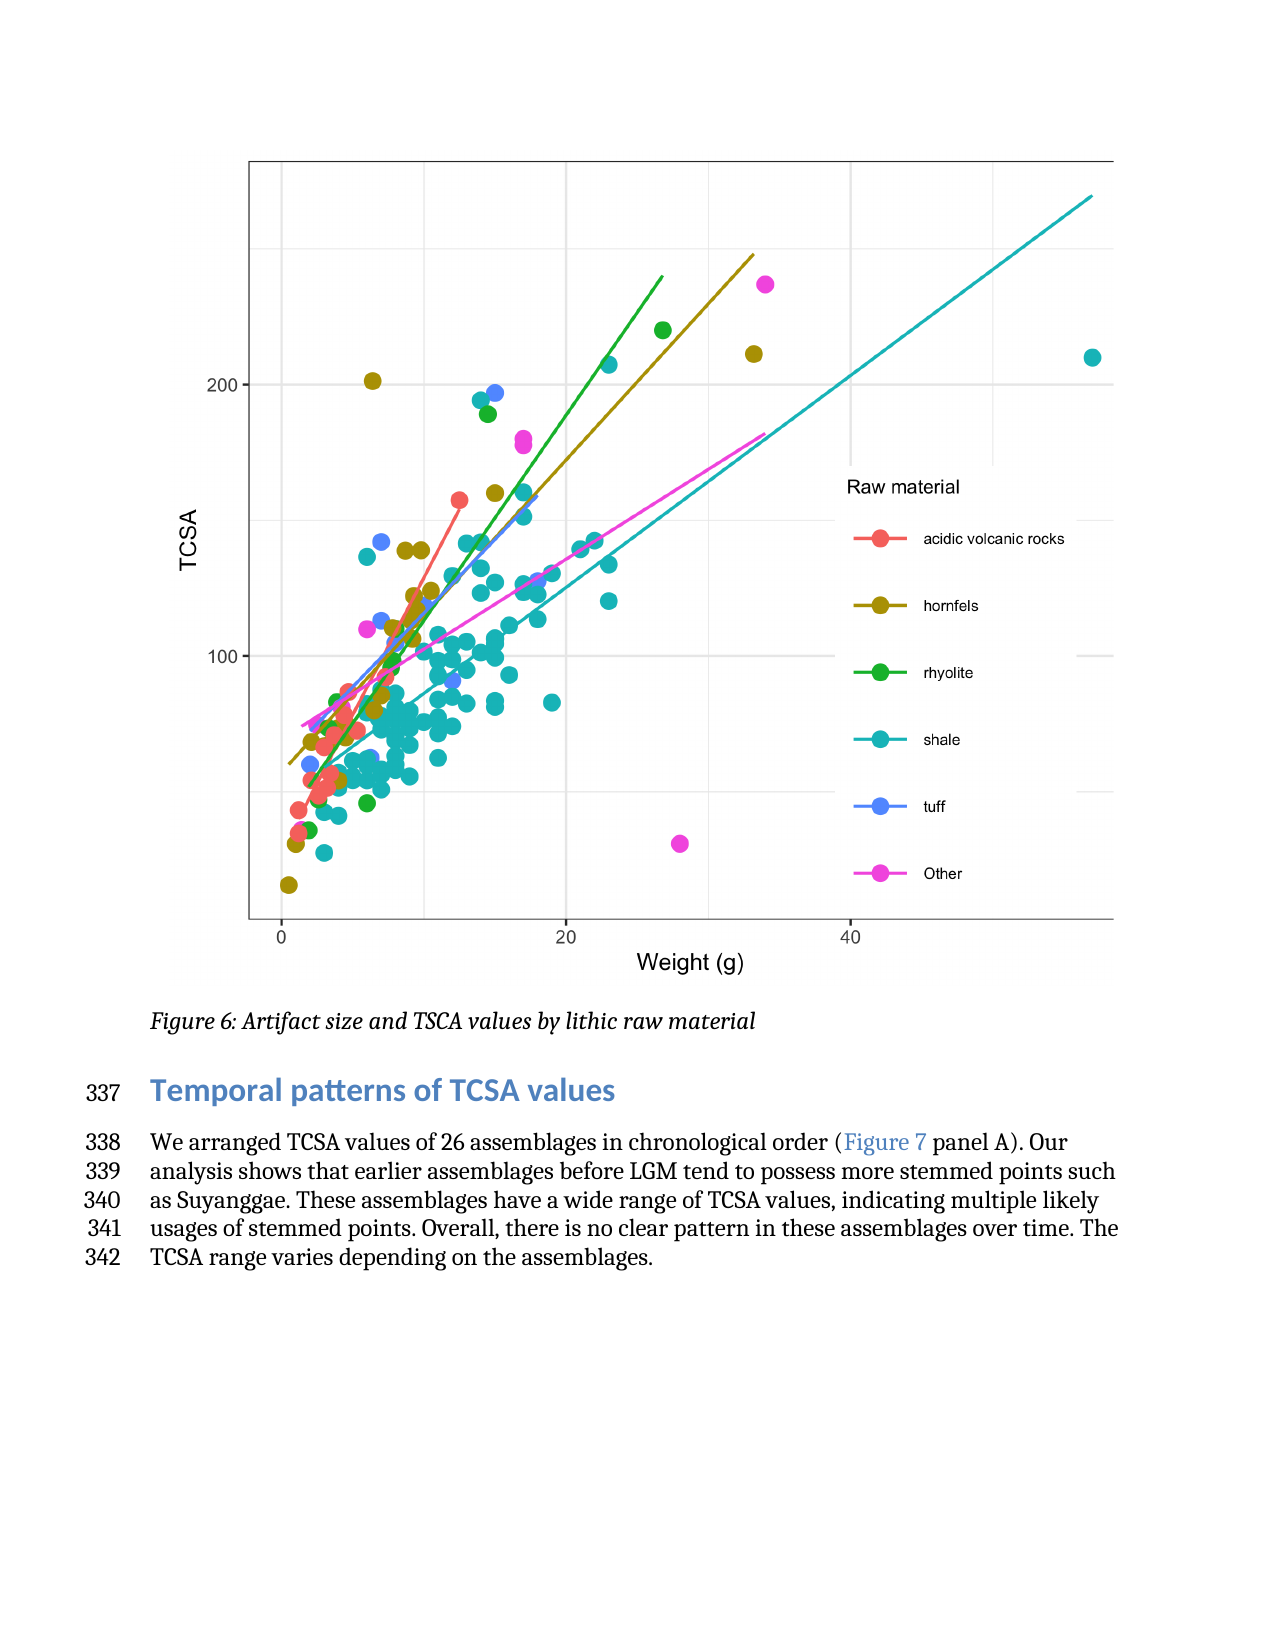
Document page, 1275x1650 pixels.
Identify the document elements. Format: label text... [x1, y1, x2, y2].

table_header Figure 6: Artifact size and TSCA values by lithic raw material [139, 150, 1114, 1048]
text We arranged TCSA values of 26 assemblages in chronological order (Figure 7 panel A). Our analysis shows that earlier assemblages before LGM tend to possess more stemmed points such as Suyanggae. These assemblages have a wide range of TCSA values, indicating multiple likely usages of stemmed points. Overall, there is no clear pattern in these assemblages over time. The TCSA range varies depending on the assemblages. [150, 1128, 1125, 1272]
subtitle Temporal patterns of TCSA values [150, 1069, 1125, 1109]
picture [168, 150, 1114, 986]
